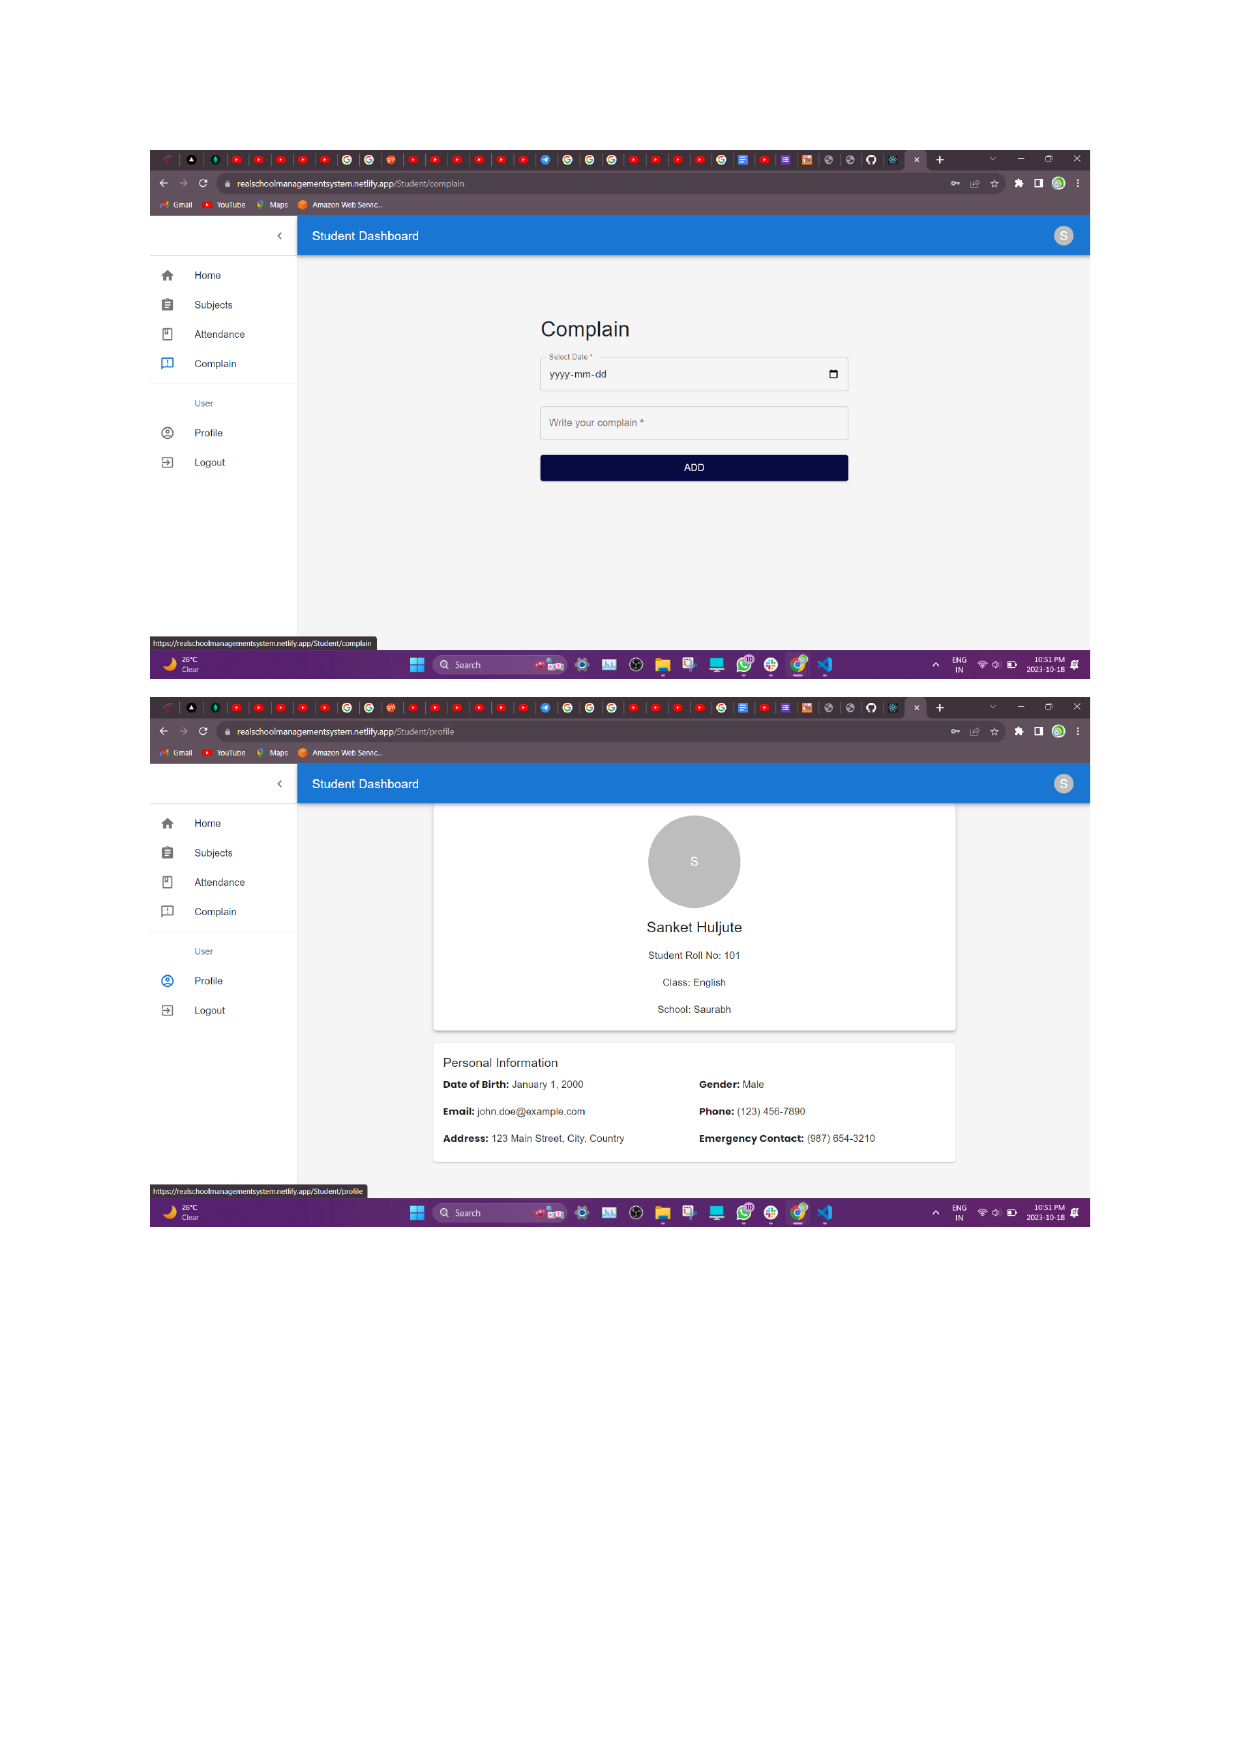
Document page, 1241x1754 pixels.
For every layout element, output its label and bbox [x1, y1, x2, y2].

picture [150, 697, 1091, 1227]
picture [150, 150, 1091, 679]
